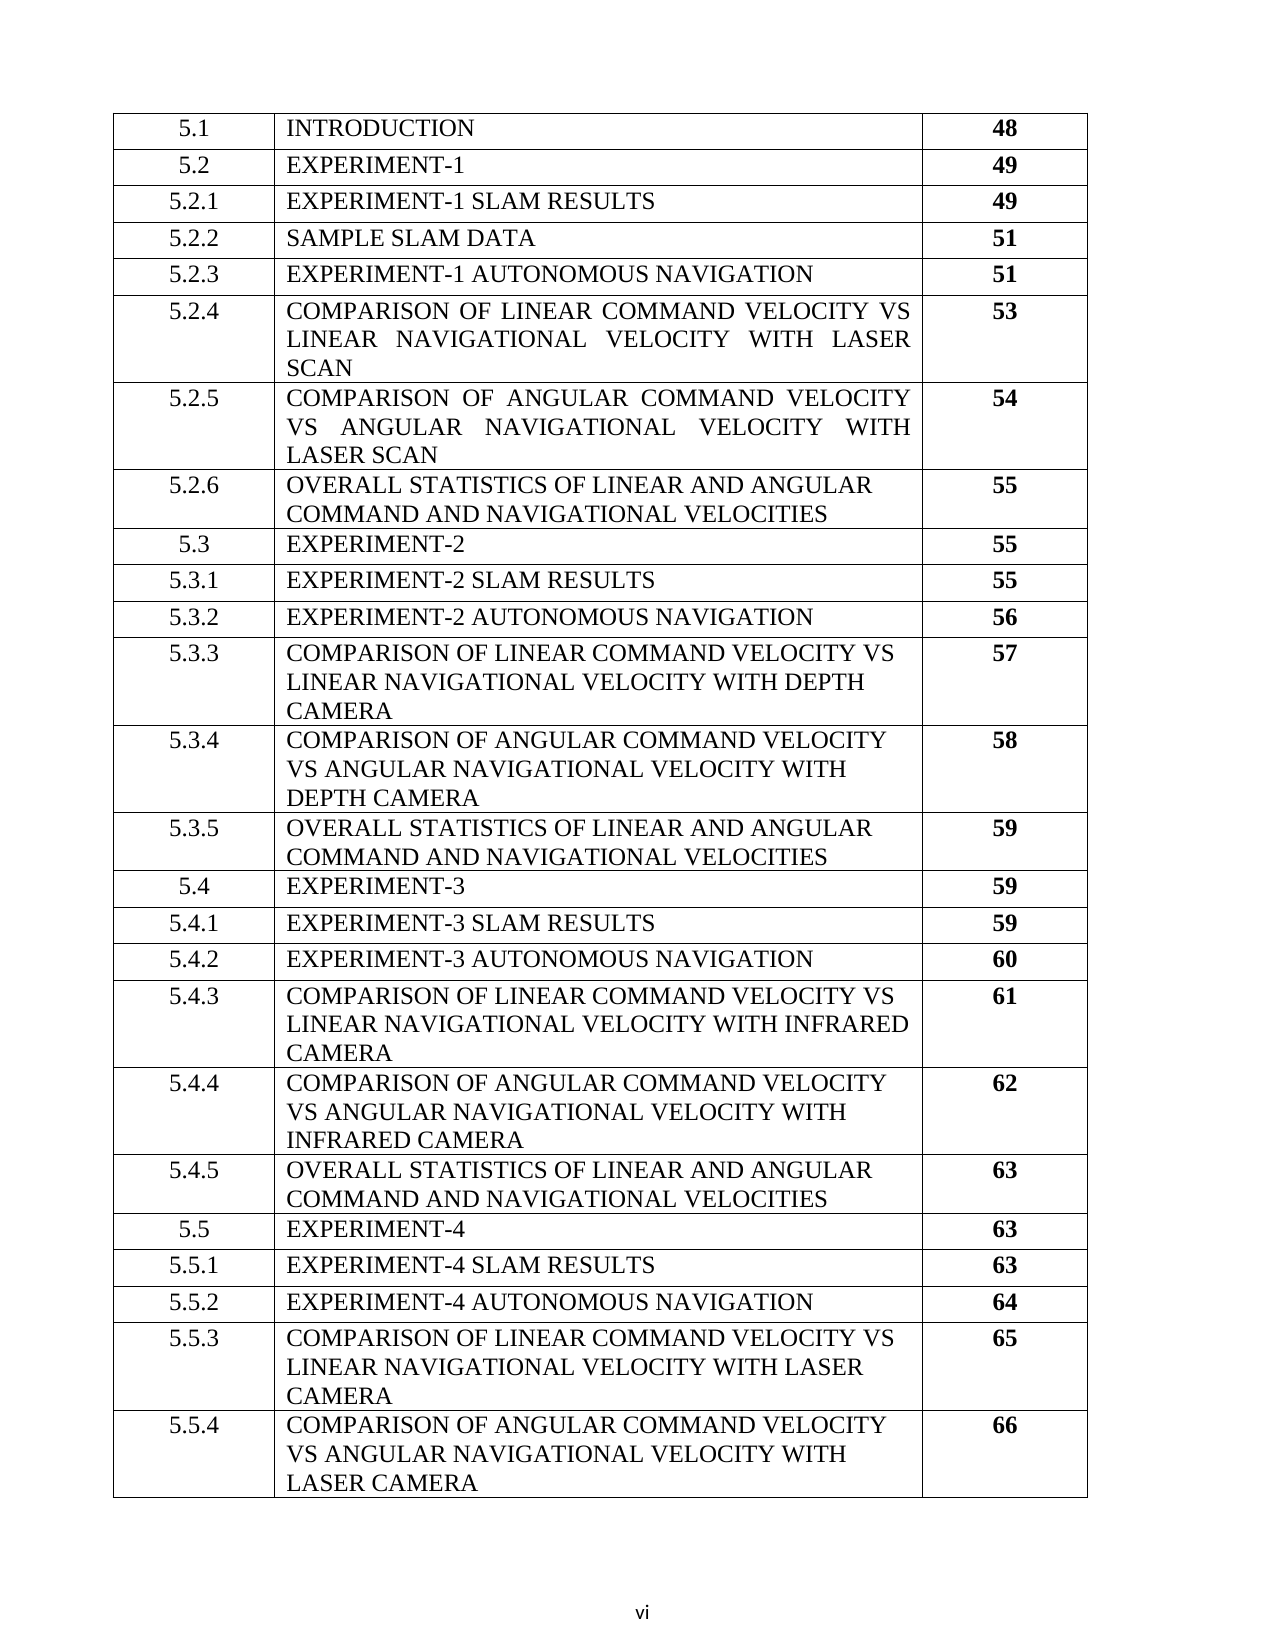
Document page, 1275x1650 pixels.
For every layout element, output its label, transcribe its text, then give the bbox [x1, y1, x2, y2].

table_cell EXPERIMENT-3 SLAM RESULTS [275, 908, 922, 943]
table_cell INTRODUCTION [275, 114, 922, 149]
table_cell 5.4.3 [114, 981, 274, 1067]
table_cell 5.2.1 [114, 186, 274, 222]
table_cell COMPARISON OF LINEAR COMMAND VELOCITY VS LINEAR NAVIGATIONAL VELOCITY WITH DEPTH CAMERA [275, 638, 922, 724]
table_cell 48 [923, 114, 1087, 149]
table_cell OVERALL STATISTICS OF LINEAR AND ANGULAR COMMAND AND NAVIGATIONAL VELOCITIES [275, 470, 922, 528]
table_cell 5.3.4 [114, 726, 274, 812]
table_cell COMPARISON OF ANGULAR COMMAND VELOCITY VS ANGULAR NAVIGATIONAL VELOCITY WITH INFRARED CAMERA [275, 1068, 922, 1154]
table_cell 5.4.4 [114, 1068, 274, 1154]
table_cell EXPERIMENT-2 SLAM RESULTS [275, 565, 922, 601]
table_cell 5.4.1 [114, 908, 274, 943]
table_cell 5.4 [114, 871, 274, 907]
table_cell COMPARISON OF ANGULAR COMMAND VELOCITY VS ANGULAR NAVIGATIONAL VELOCITY WITH LASER SCAN [275, 383, 922, 469]
table_cell 5.5.4 [114, 1411, 274, 1497]
table_cell 59 [923, 908, 1087, 943]
table_cell 63 [923, 1250, 1087, 1286]
table_cell OVERALL STATISTICS OF LINEAR AND ANGULAR COMMAND AND NAVIGATIONAL VELOCITIES [275, 813, 922, 870]
table_cell 53 [923, 296, 1087, 382]
table_cell 5.2.2 [114, 223, 274, 258]
table_cell SAMPLE SLAM DATA [275, 223, 922, 258]
table_cell 5.2.4 [114, 296, 274, 382]
table_cell 63 [923, 1155, 1087, 1213]
table_cell EXPERIMENT-1 SLAM RESULTS [275, 186, 922, 222]
table_cell 54 [923, 383, 1087, 469]
table_cell 51 [923, 259, 1087, 295]
table_cell COMPARISON OF ANGULAR COMMAND VELOCITY VS ANGULAR NAVIGATIONAL VELOCITY WITH DEPTH CAMERA [275, 726, 922, 812]
table_cell EXPERIMENT-1 [275, 150, 922, 185]
table_cell 51 [923, 223, 1087, 258]
table_cell 57 [923, 638, 1087, 724]
table_cell 63 [923, 1214, 1087, 1249]
table_cell 59 [923, 871, 1087, 907]
table_cell 5.3.1 [114, 565, 274, 601]
table_cell EXPERIMENT-2 [275, 529, 922, 564]
table_cell 64 [923, 1287, 1087, 1322]
table_cell 65 [923, 1323, 1087, 1409]
table_cell EXPERIMENT-2 AUTONOMOUS NAVIGATION [275, 602, 922, 637]
table_cell EXPERIMENT-1 AUTONOMOUS NAVIGATION [275, 259, 922, 295]
table_cell 61 [923, 981, 1087, 1067]
table_cell COMPARISON OF LINEAR COMMAND VELOCITY VS LINEAR NAVIGATIONAL VELOCITY WITH INFRARED CAMERA [275, 981, 922, 1067]
table_cell 5.2.3 [114, 259, 274, 295]
table_cell 56 [923, 602, 1087, 637]
table_cell OVERALL STATISTICS OF LINEAR AND ANGULAR COMMAND AND NAVIGATIONAL VELOCITIES [275, 1155, 922, 1213]
table_cell 5.3.2 [114, 602, 274, 637]
table_cell 55 [923, 565, 1087, 601]
table_cell EXPERIMENT-4 AUTONOMOUS NAVIGATION [275, 1287, 922, 1322]
table_cell 49 [923, 186, 1087, 222]
table_cell 5.3.5 [114, 813, 274, 870]
table_cell COMPARISON OF LINEAR COMMAND VELOCITY VS LINEAR NAVIGATIONAL VELOCITY WITH LASER SCAN [275, 296, 922, 382]
table_cell 5.2 [114, 150, 274, 185]
table_cell EXPERIMENT-3 AUTONOMOUS NAVIGATION [275, 944, 922, 980]
table_cell 5.3.3 [114, 638, 274, 724]
table_cell 5.3 [114, 529, 274, 564]
table_cell 62 [923, 1068, 1087, 1154]
table_cell 60 [923, 944, 1087, 980]
table_cell 66 [923, 1411, 1087, 1497]
table_cell 5.5 [114, 1214, 274, 1249]
table_cell 5.5.1 [114, 1250, 274, 1286]
table_cell COMPARISON OF ANGULAR COMMAND VELOCITY VS ANGULAR NAVIGATIONAL VELOCITY WITH LASER CAMERA [275, 1411, 922, 1497]
table_cell COMPARISON OF LINEAR COMMAND VELOCITY VS LINEAR NAVIGATIONAL VELOCITY WITH LASER CAMERA [275, 1323, 922, 1409]
table_cell EXPERIMENT-4 [275, 1214, 922, 1249]
table_cell 55 [923, 470, 1087, 528]
table_cell 5.2.5 [114, 383, 274, 469]
table_cell 5.4.5 [114, 1155, 274, 1213]
table_cell 5.1 [114, 114, 274, 149]
table_cell 59 [923, 813, 1087, 870]
table_cell 5.5.2 [114, 1287, 274, 1322]
table_cell 58 [923, 726, 1087, 812]
table_cell EXPERIMENT-3 [275, 871, 922, 907]
table_cell 5.2.6 [114, 470, 274, 528]
table_cell 5.5.3 [114, 1323, 274, 1409]
table_cell 49 [923, 150, 1087, 185]
table_cell 55 [923, 529, 1087, 564]
table_cell EXPERIMENT-4 SLAM RESULTS [275, 1250, 922, 1286]
table_cell 5.4.2 [114, 944, 274, 980]
